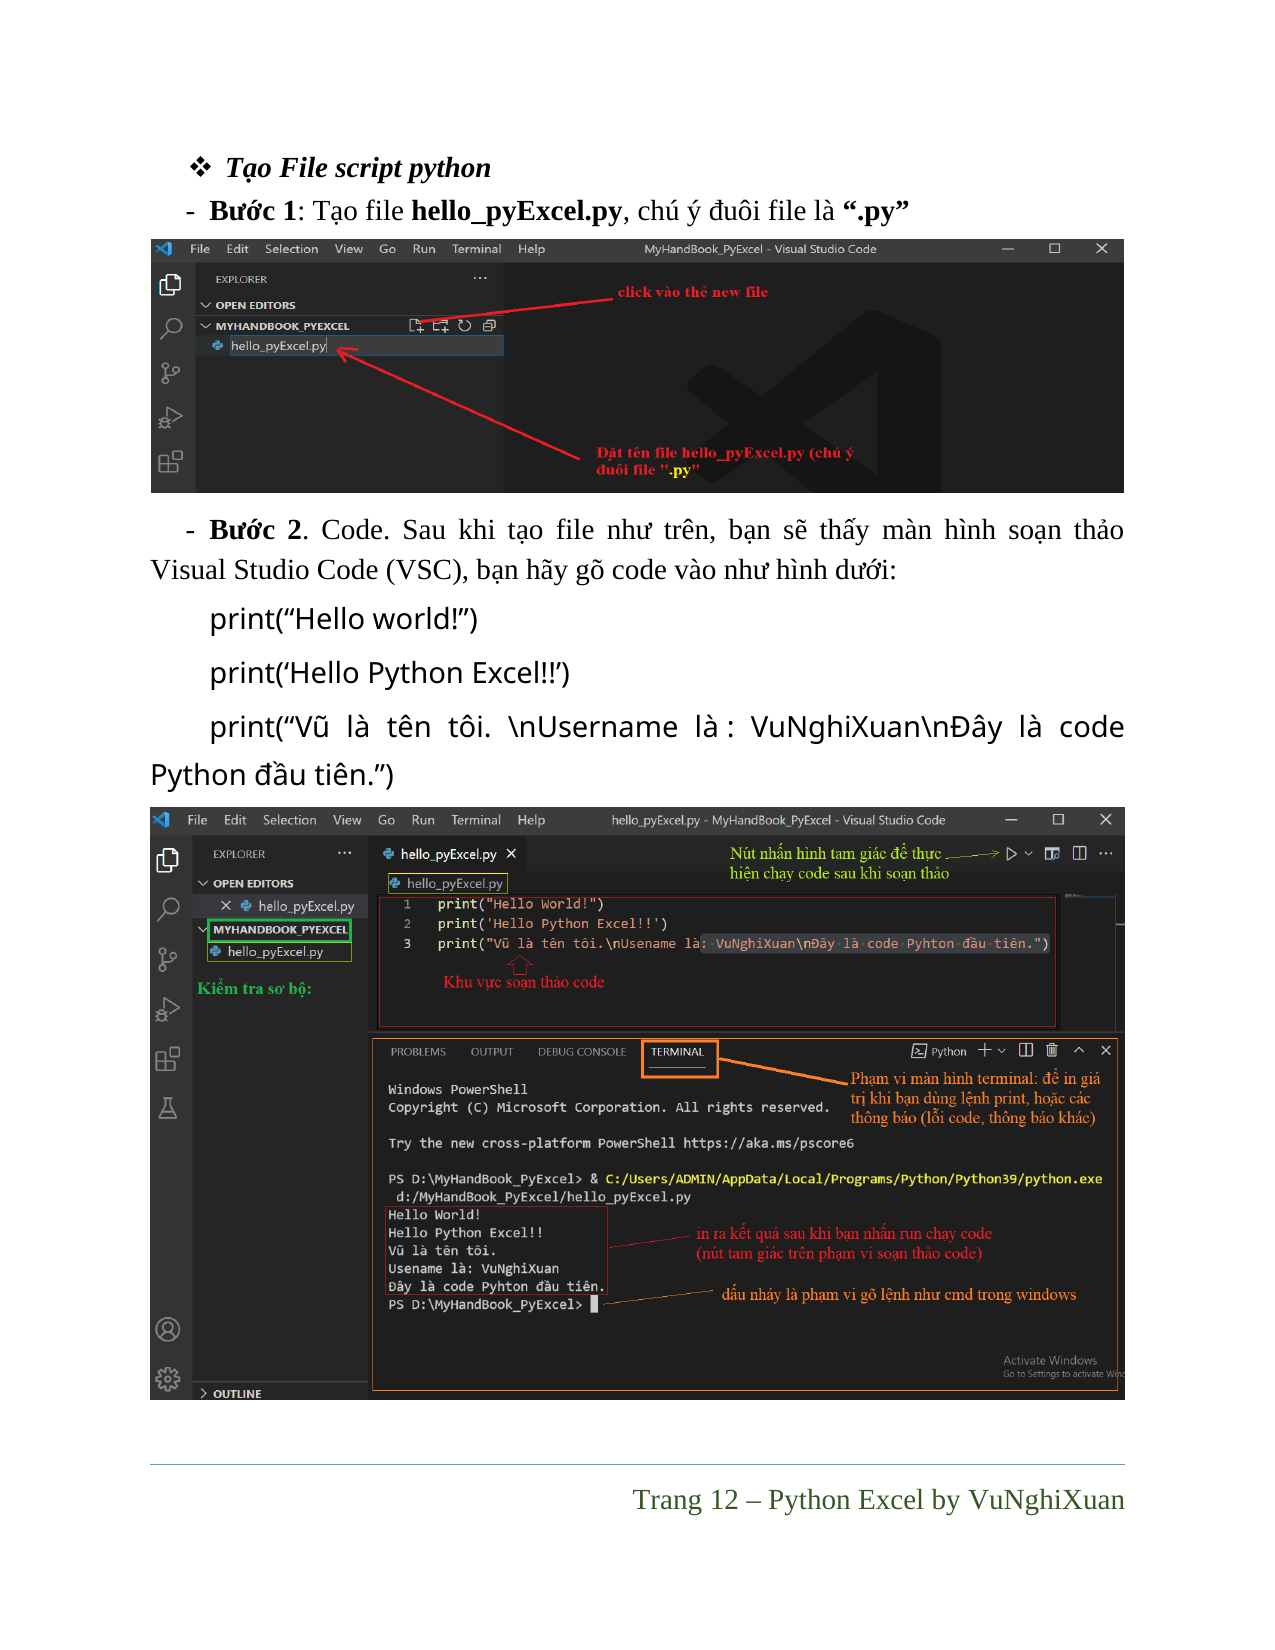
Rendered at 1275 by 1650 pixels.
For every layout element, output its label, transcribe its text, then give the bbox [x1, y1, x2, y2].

picture [151, 239, 1124, 493]
text print(‘Hello Python Excel!!’) [150, 652, 1125, 692]
text Bước 2. Code. Sau khi tạo file như trên, bạn sẽ thấy màn hình soạn thảo Visual Studio Code (VSC), bạn hãy gõ code vào như hình dưới: [150, 512, 1125, 586]
text Tạo File script python [187, 150, 1125, 184]
text Bước 1: Tạo file hello_pyExcel.py, chú ý đuôi file là “.py” [150, 193, 1125, 227]
text print(“Hello world!”) [150, 598, 1125, 638]
picture [150, 807, 1125, 1400]
text print(“Vũ là tên tôi. \nUsername là : VuNghiXuan\nĐây là code Python đầu tiên.”) [150, 706, 1125, 793]
